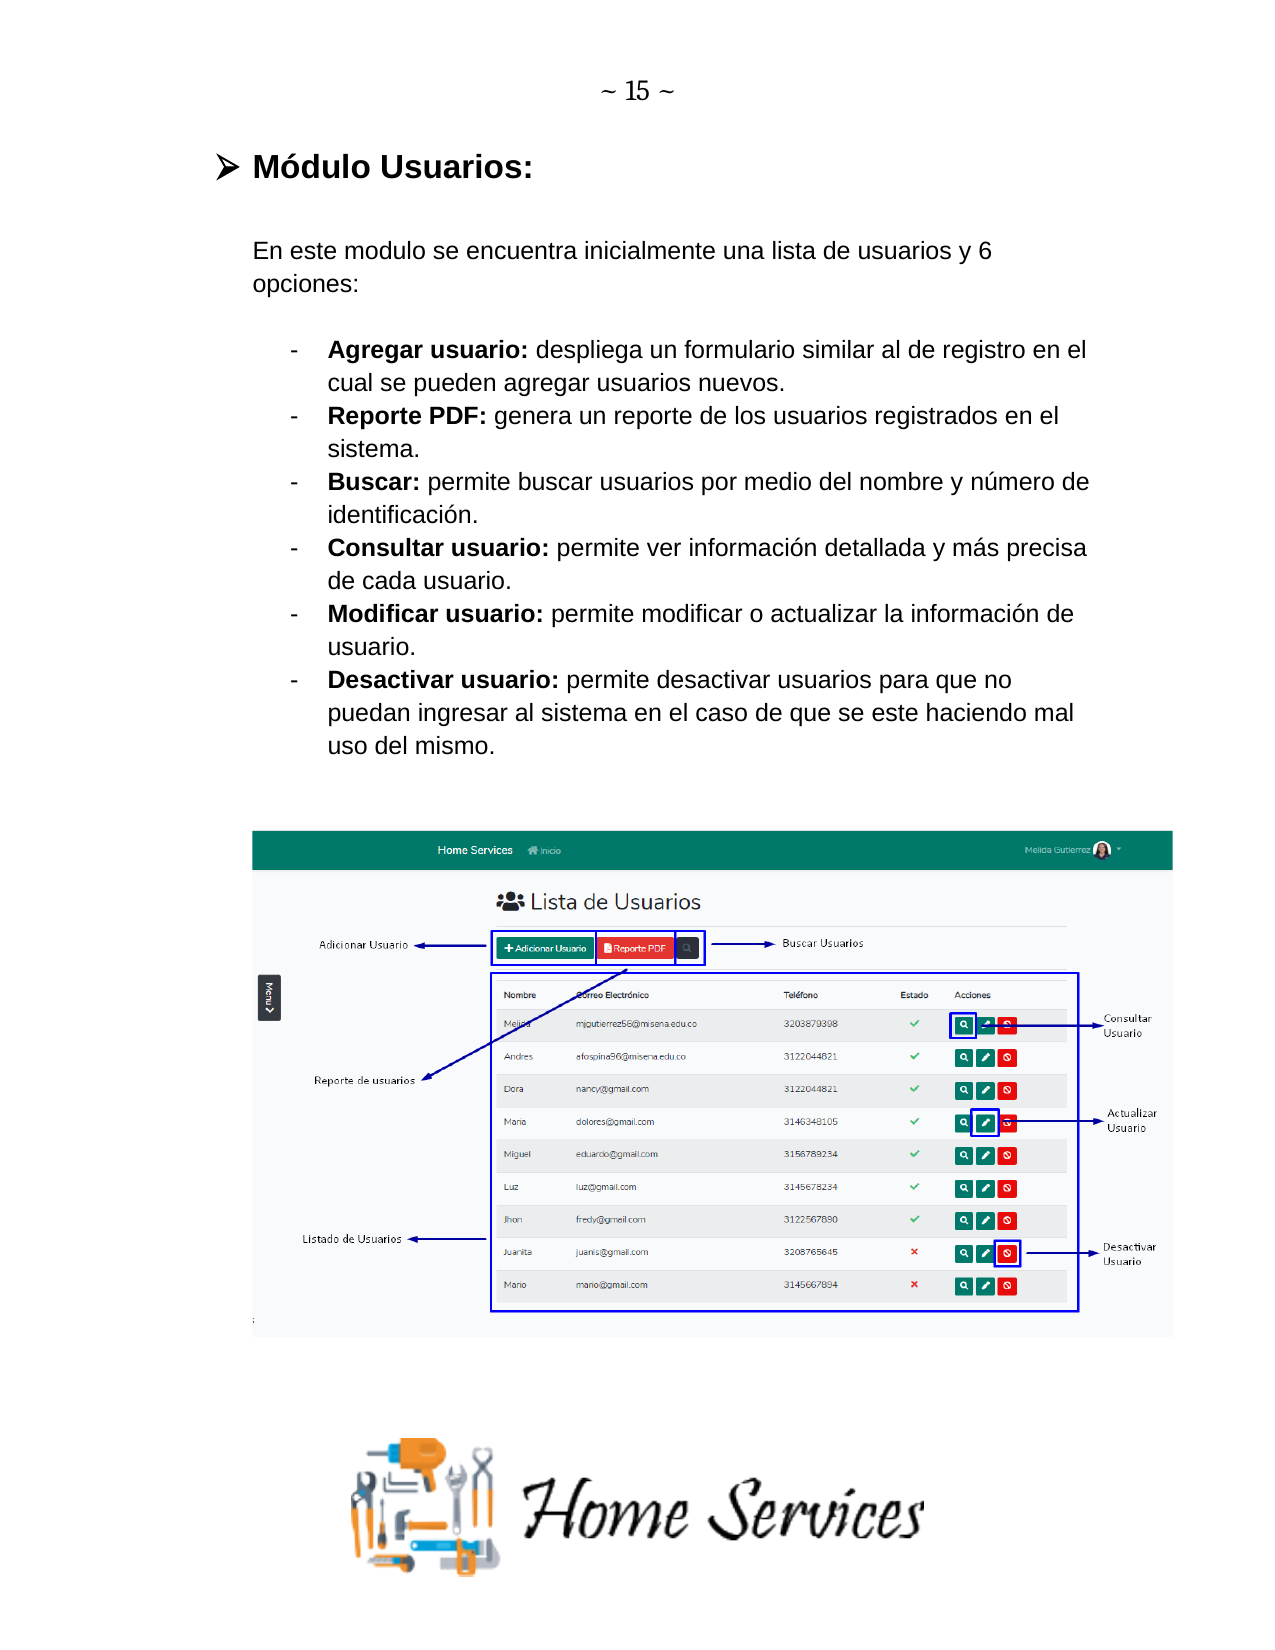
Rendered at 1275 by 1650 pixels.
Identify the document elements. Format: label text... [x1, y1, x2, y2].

list En este modulo se encuentra inicialmente una lista de usuarios y 6 opciones: [252, 236, 1098, 298]
list Módulo Usuarios: [215, 148, 1098, 186]
list Agregar usuario: despliega un formulario similar al de registro en el cual se pueden agregar usuarios nuevos. [290, 335, 1098, 397]
list Consultar usuario: permite ver información detallada y más precisa de cada usuario. [290, 533, 1098, 595]
list Modificar usuario: permite modificar o actualizar la información de usuario. [290, 599, 1098, 661]
list Buscar: permite buscar usuarios por medio del nombre y número de identificación. [290, 467, 1098, 529]
list Reporte PDF: genera un reporte de los usuarios registrados en el sistema. [290, 401, 1098, 463]
picture [351, 1438, 924, 1577]
picture [252, 830, 1173, 1337]
list Desactivar usuario: permite desactivar usuarios para que no puedan ingresar al sistema en el caso de que se este haciendo mal uso del mismo. [290, 665, 1098, 760]
